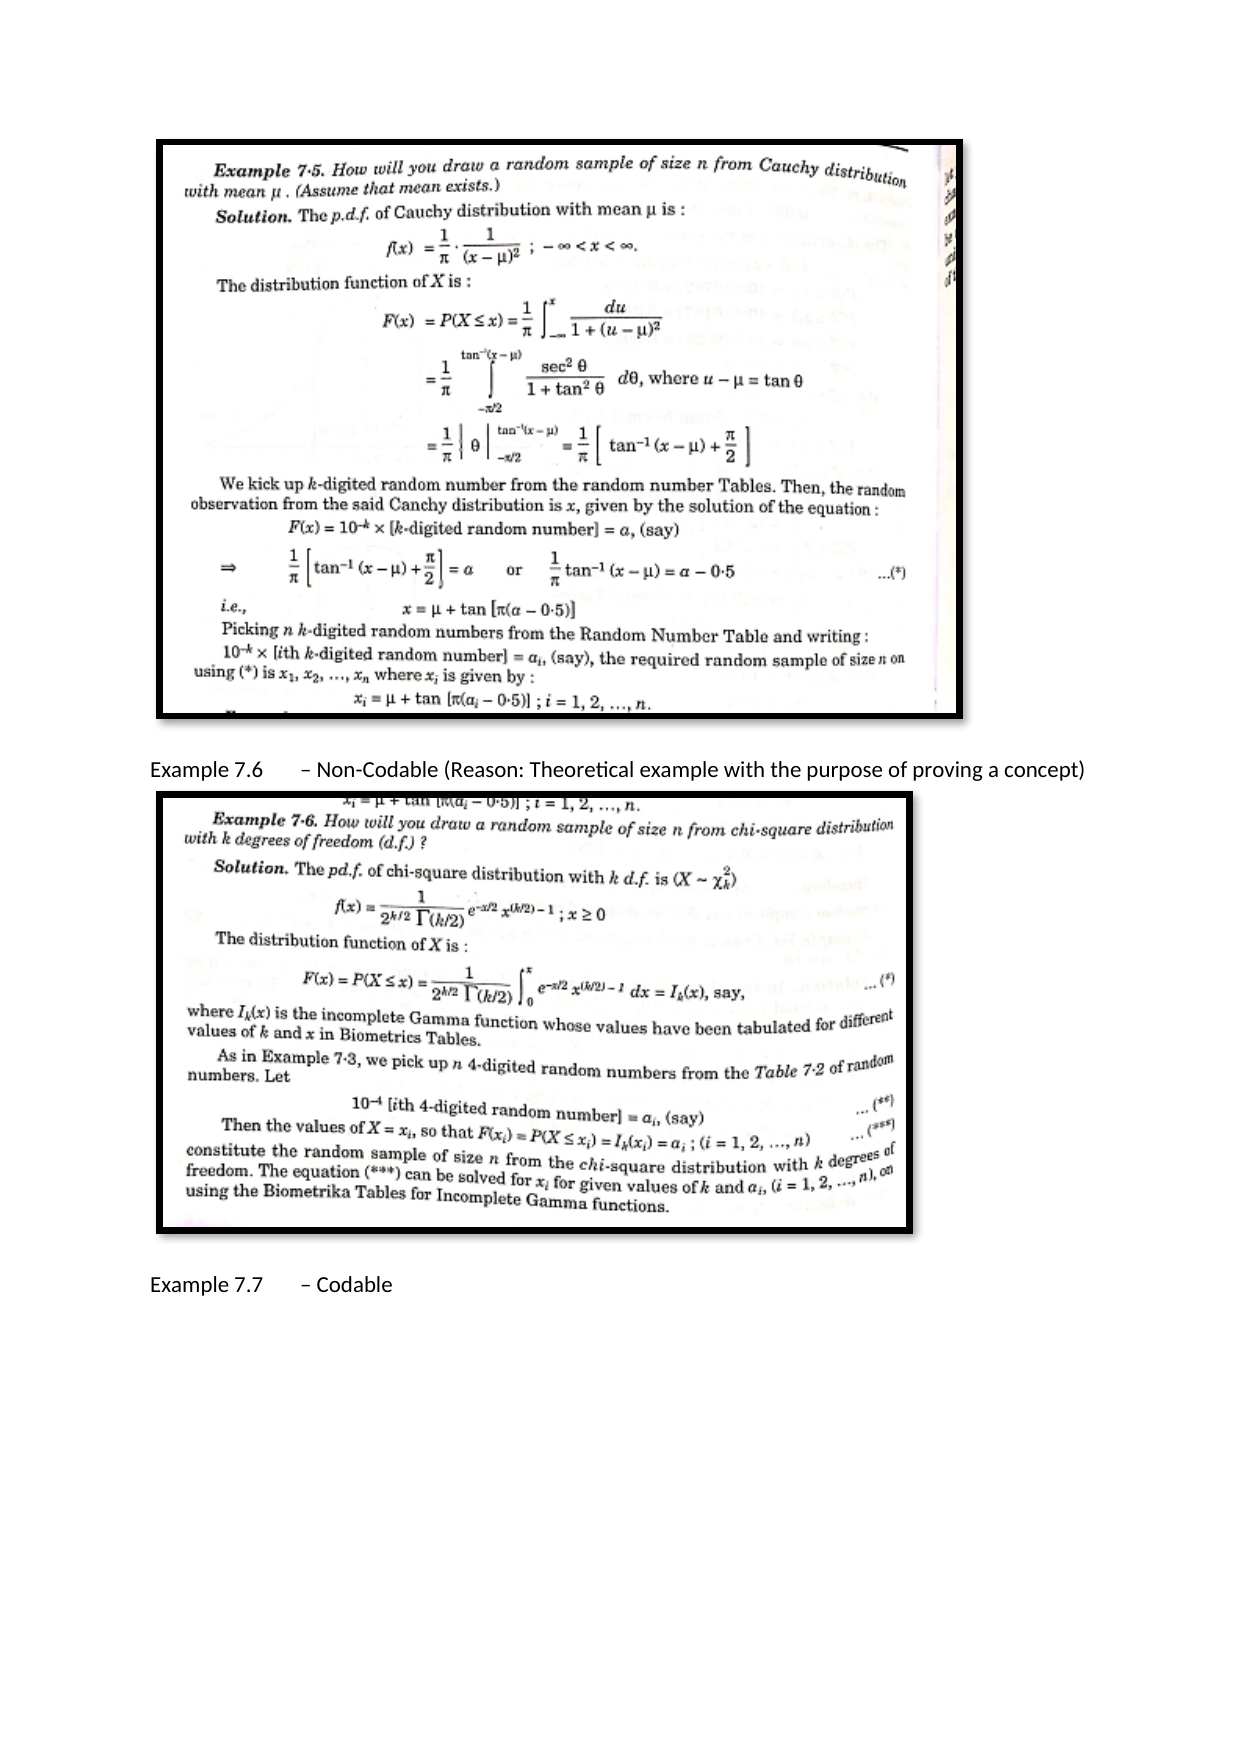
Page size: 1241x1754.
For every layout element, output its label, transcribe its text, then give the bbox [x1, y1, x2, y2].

picture [163, 145, 956, 713]
text Example 7.7 – Codable [150, 1270, 1090, 1298]
picture [163, 798, 906, 1227]
